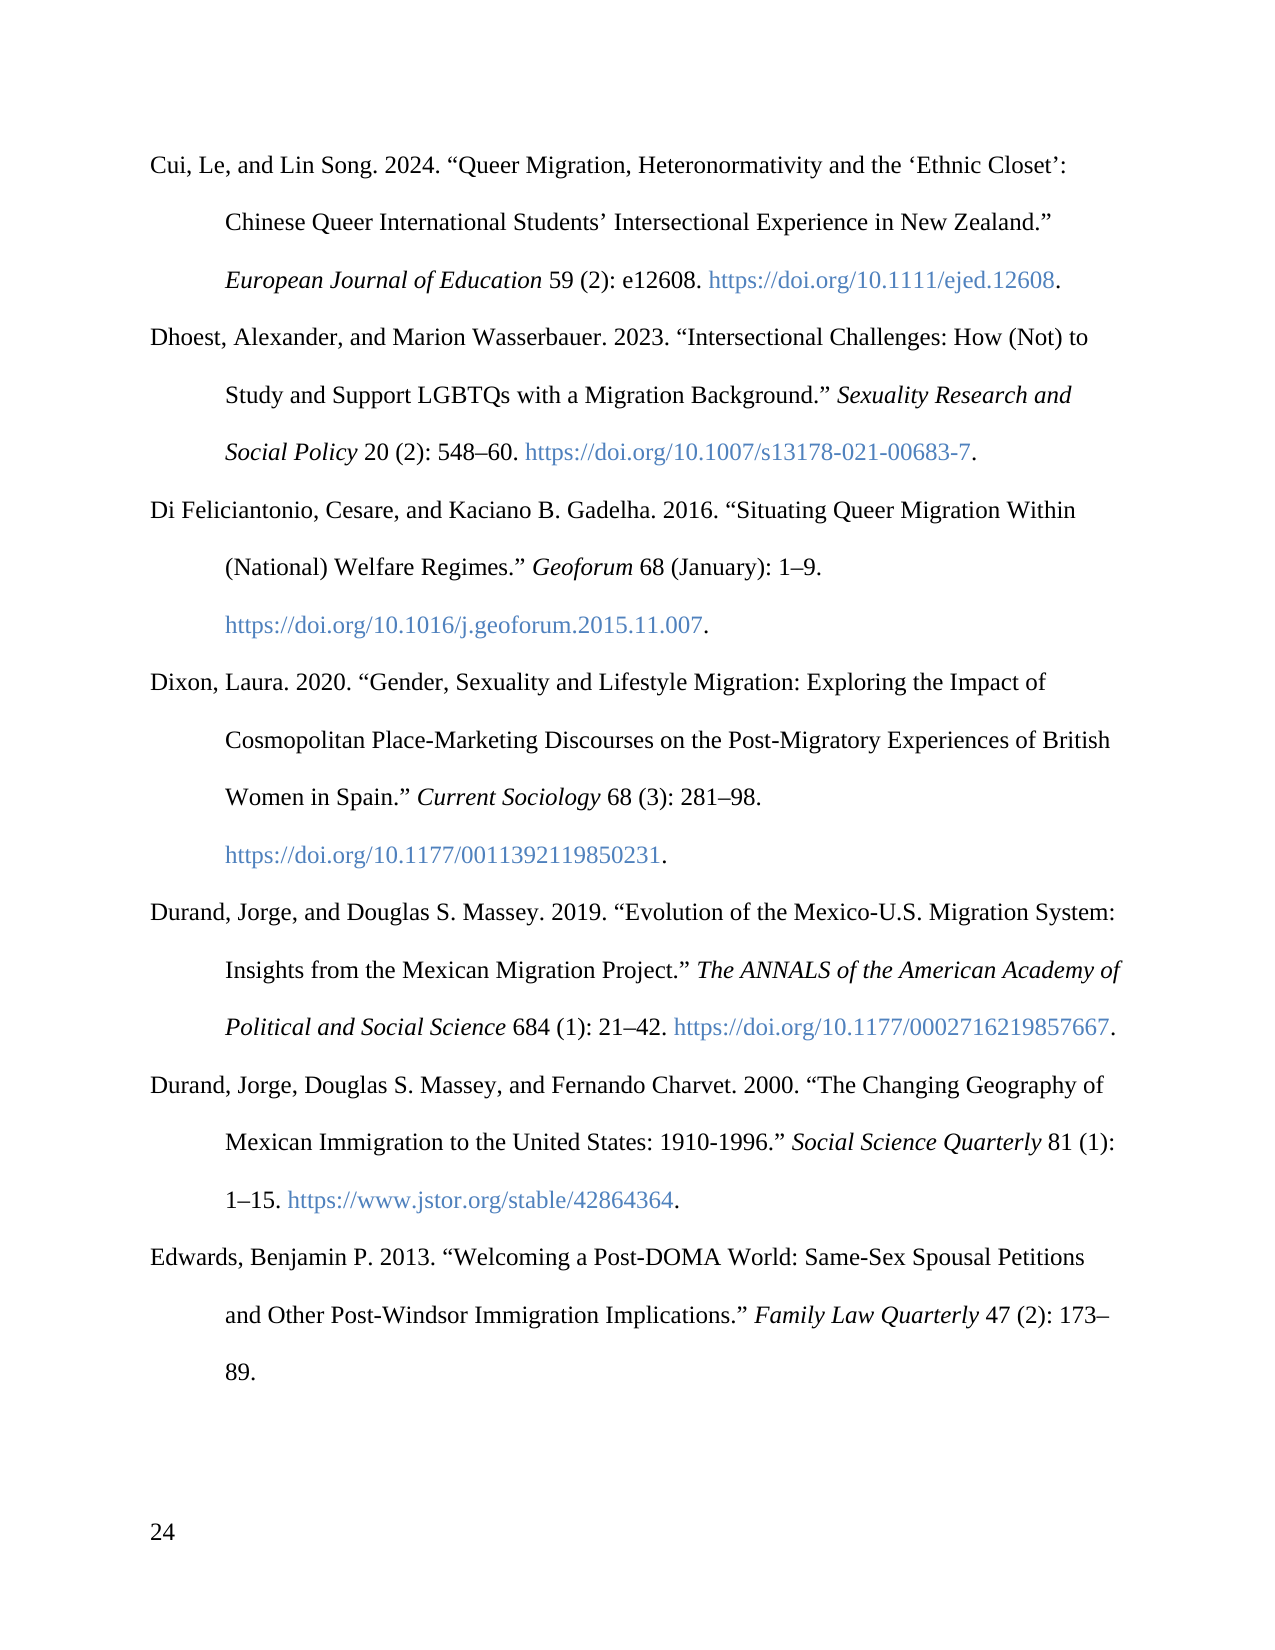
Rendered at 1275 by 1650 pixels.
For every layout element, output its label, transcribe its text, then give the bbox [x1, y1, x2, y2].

text Durand, Jorge, Douglas S. Massey, and Fernando Charvet. 2000. “The Changing Geography of Mexican Immigration to the United States: 1910-1996.” Social Science Quarterly 81 (1): 1–15. https://www.jstor.org/stable/42864364. [150, 1070, 1125, 1214]
text Durand, Jorge, and Douglas S. Massey. 2019. “Evolution of the Mexico-U.S. Migration System: Insights from the Mexican Migration Project.” The ANNALS of the American Academy of Political and Social Science 684 (1): 21–42. https://doi.org/10.1177/0002716219857667. [150, 897, 1125, 1041]
text Di Feliciantonio, Cesare, and Kaciano B. Gadelha. 2016. “Situating Queer Migration Within (National) Welfare Regimes.” Geoforum 68 (January): 1–9. https://doi.org/10.1016/j.geoforum.2015.11.007. [150, 495, 1125, 639]
text Dixon, Laura. 2020. “Gender, Sexuality and Lifestyle Migration: Exploring the Impact of Cosmopolitan Place-Marketing Discourses on the Post-Migratory Experiences of British Women in Spain.” Current Sociology 68 (3): 281–98. https://doi.org/10.1177/0011392119850231. [150, 667, 1125, 869]
text Dhoest, Alexander, and Marion Wasserbauer. 2023. “Intersectional Challenges: How (Not) to Study and Support LGBTQs with a Migration Background.” Sexuality Research and Social Policy 20 (2): 548–60. https://doi.org/10.1007/s13178-021-00683-7. [150, 322, 1125, 466]
text Edwards, Benjamin P. 2013. “Welcoming a Post-DOMA World: Same-Sex Spousal Petitions and Other Post-Windsor Immigration Implications.” Family Law Quarterly 47 (2): 173–89. [150, 1242, 1125, 1386]
text Cui, Le, and Lin Song. 2024. “Queer Migration, Heteronormativity and the ‘Ethnic Closet’: Chinese Queer International Students’ Intersectional Experience in New Zealand.” European Journal of Education 59 (2): e12608. https://doi.org/10.1111/ejed.12608. [150, 150, 1125, 294]
